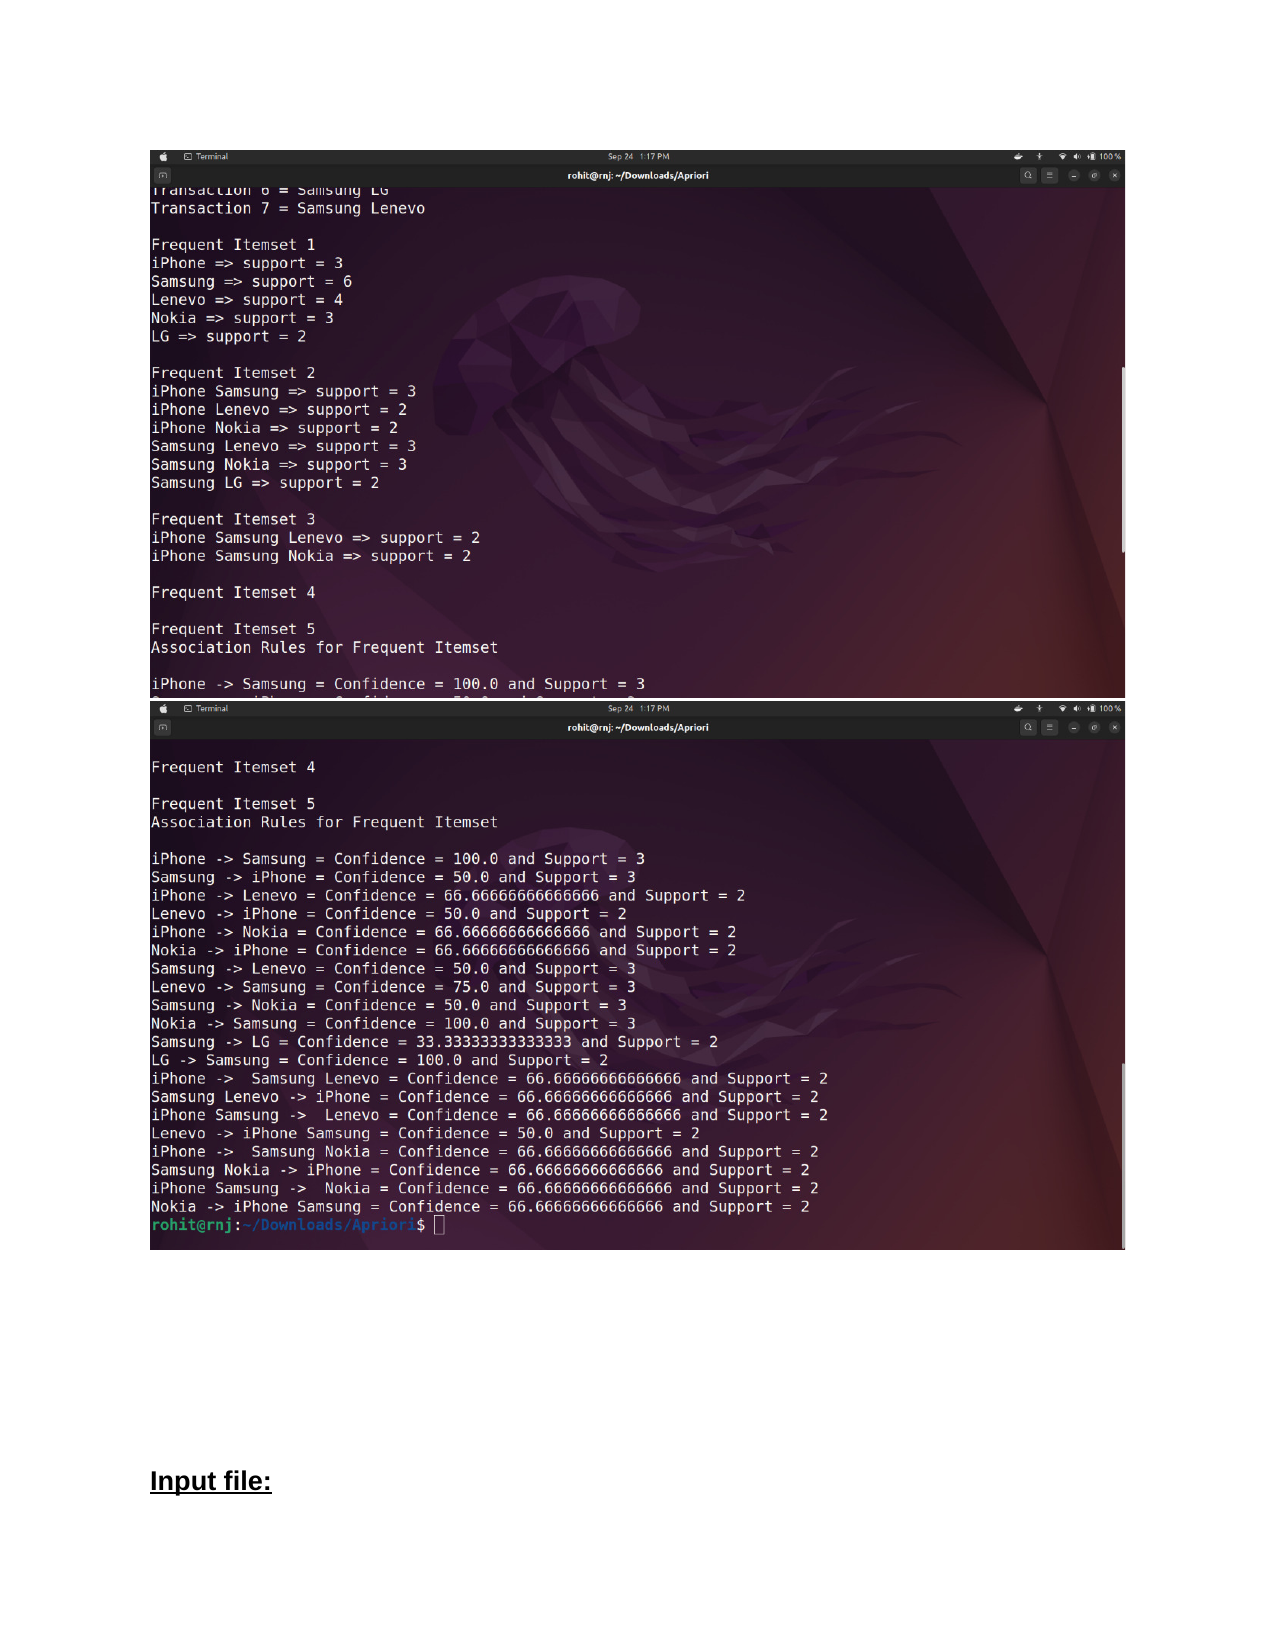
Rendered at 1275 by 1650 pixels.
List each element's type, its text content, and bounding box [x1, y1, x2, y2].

text Input file: [150, 1465, 1125, 1496]
picture [150, 150, 1125, 698]
picture [150, 701, 1125, 1250]
